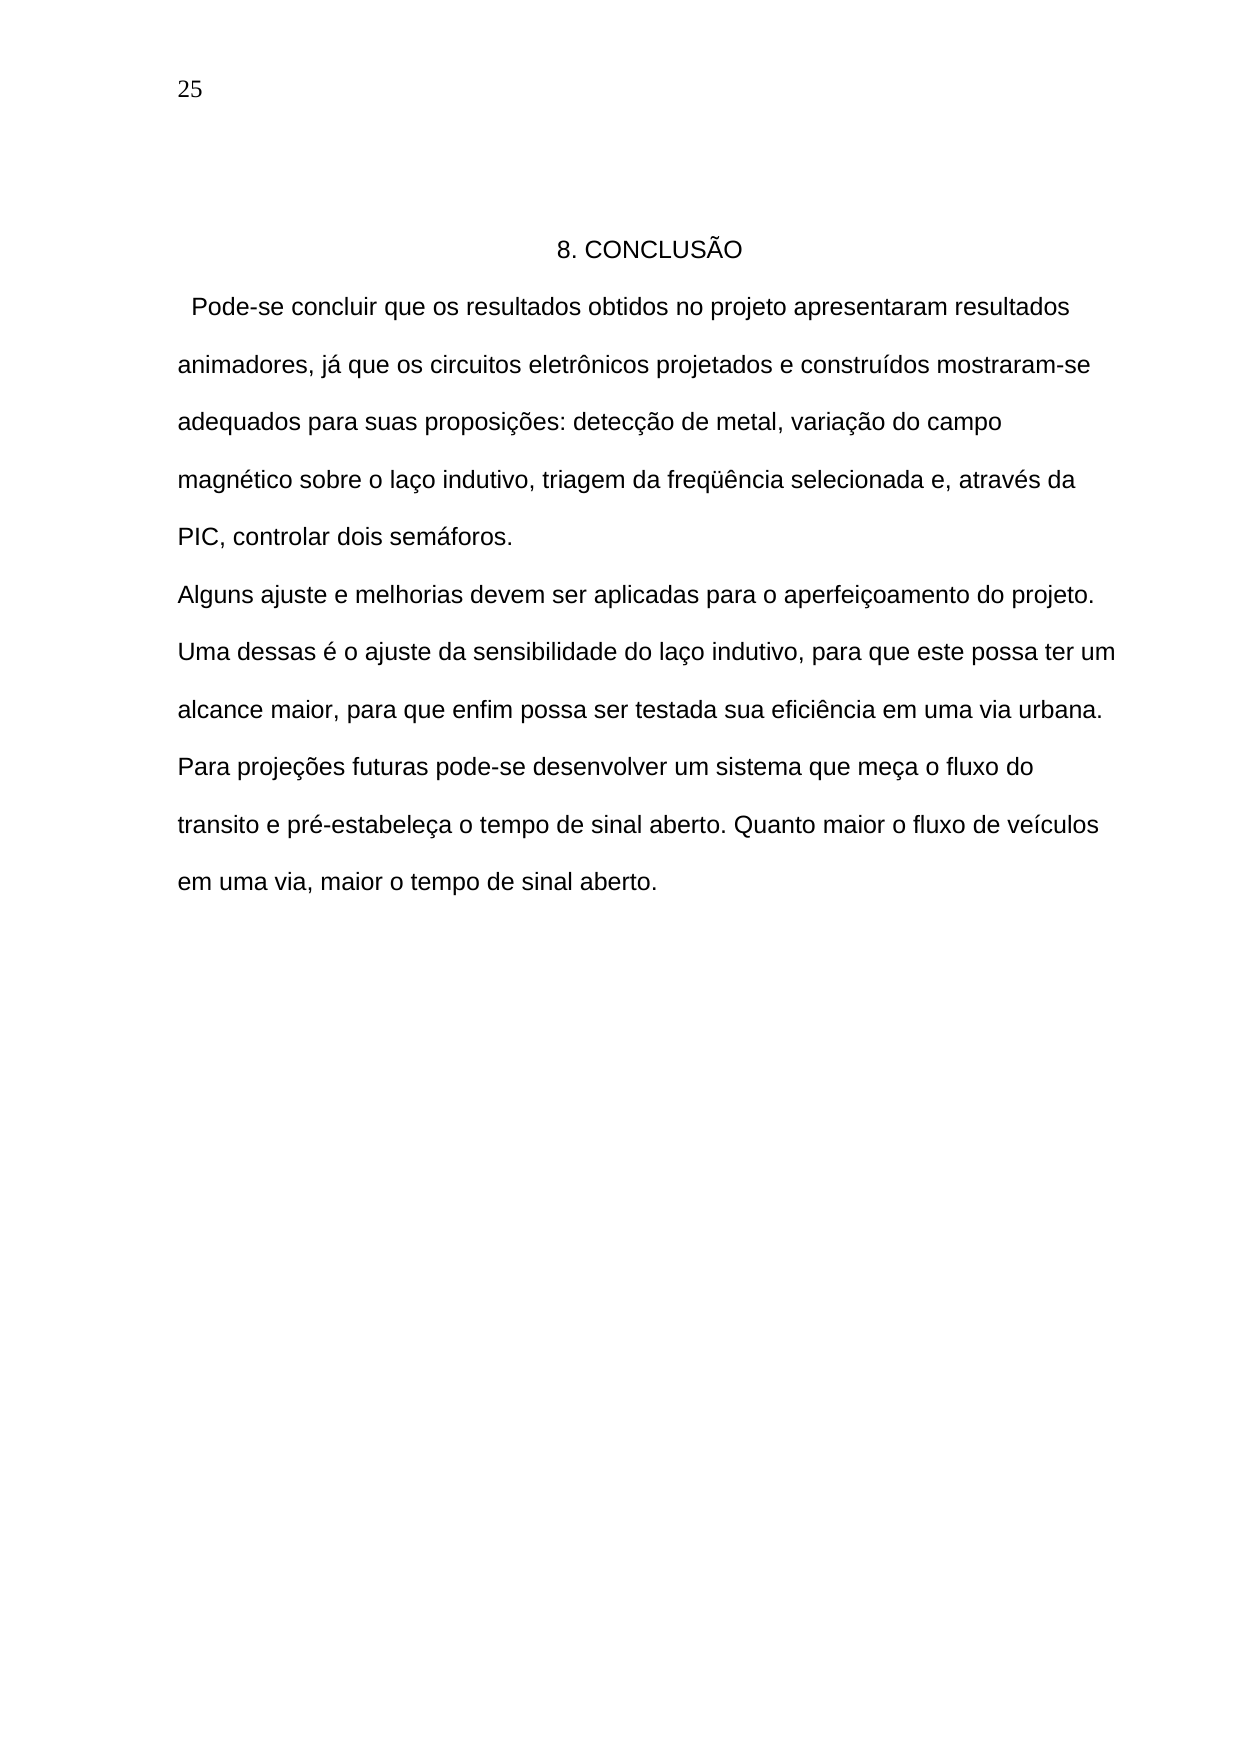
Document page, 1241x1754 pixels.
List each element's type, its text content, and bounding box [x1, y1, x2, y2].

text Pode-se concluir que os resultados obtidos no projeto apresentaram resultados animadores, já que os circuitos eletrônicos projetados e construídos mostraram-se adequados para suas proposições: detecção de metal, variação do campo magnético sobre o laço indutivo, triagem da freqüência selecionada e, através da PIC, controlar dois semáforos. [177, 292, 1122, 551]
text Para projeções futuras pode-se desenvolver um sistema que meça o fluxo do transito e pré-estabeleça o tempo de sinal aberto. Quanto maior o fluxo de veículos em uma via, maior o tempo de sinal aberto. [177, 752, 1122, 896]
text Alguns ajuste e melhorias devem ser aplicadas para o aperfeiçoamento do projeto. Uma dessas é o ajuste da sensibilidade do laço indutivo, para que este possa ter um alcance maior, para que enfim possa ser testada sua eficiência em uma via urbana. [177, 580, 1122, 723]
text 8. CONCLUSÃO [177, 235, 1122, 263]
